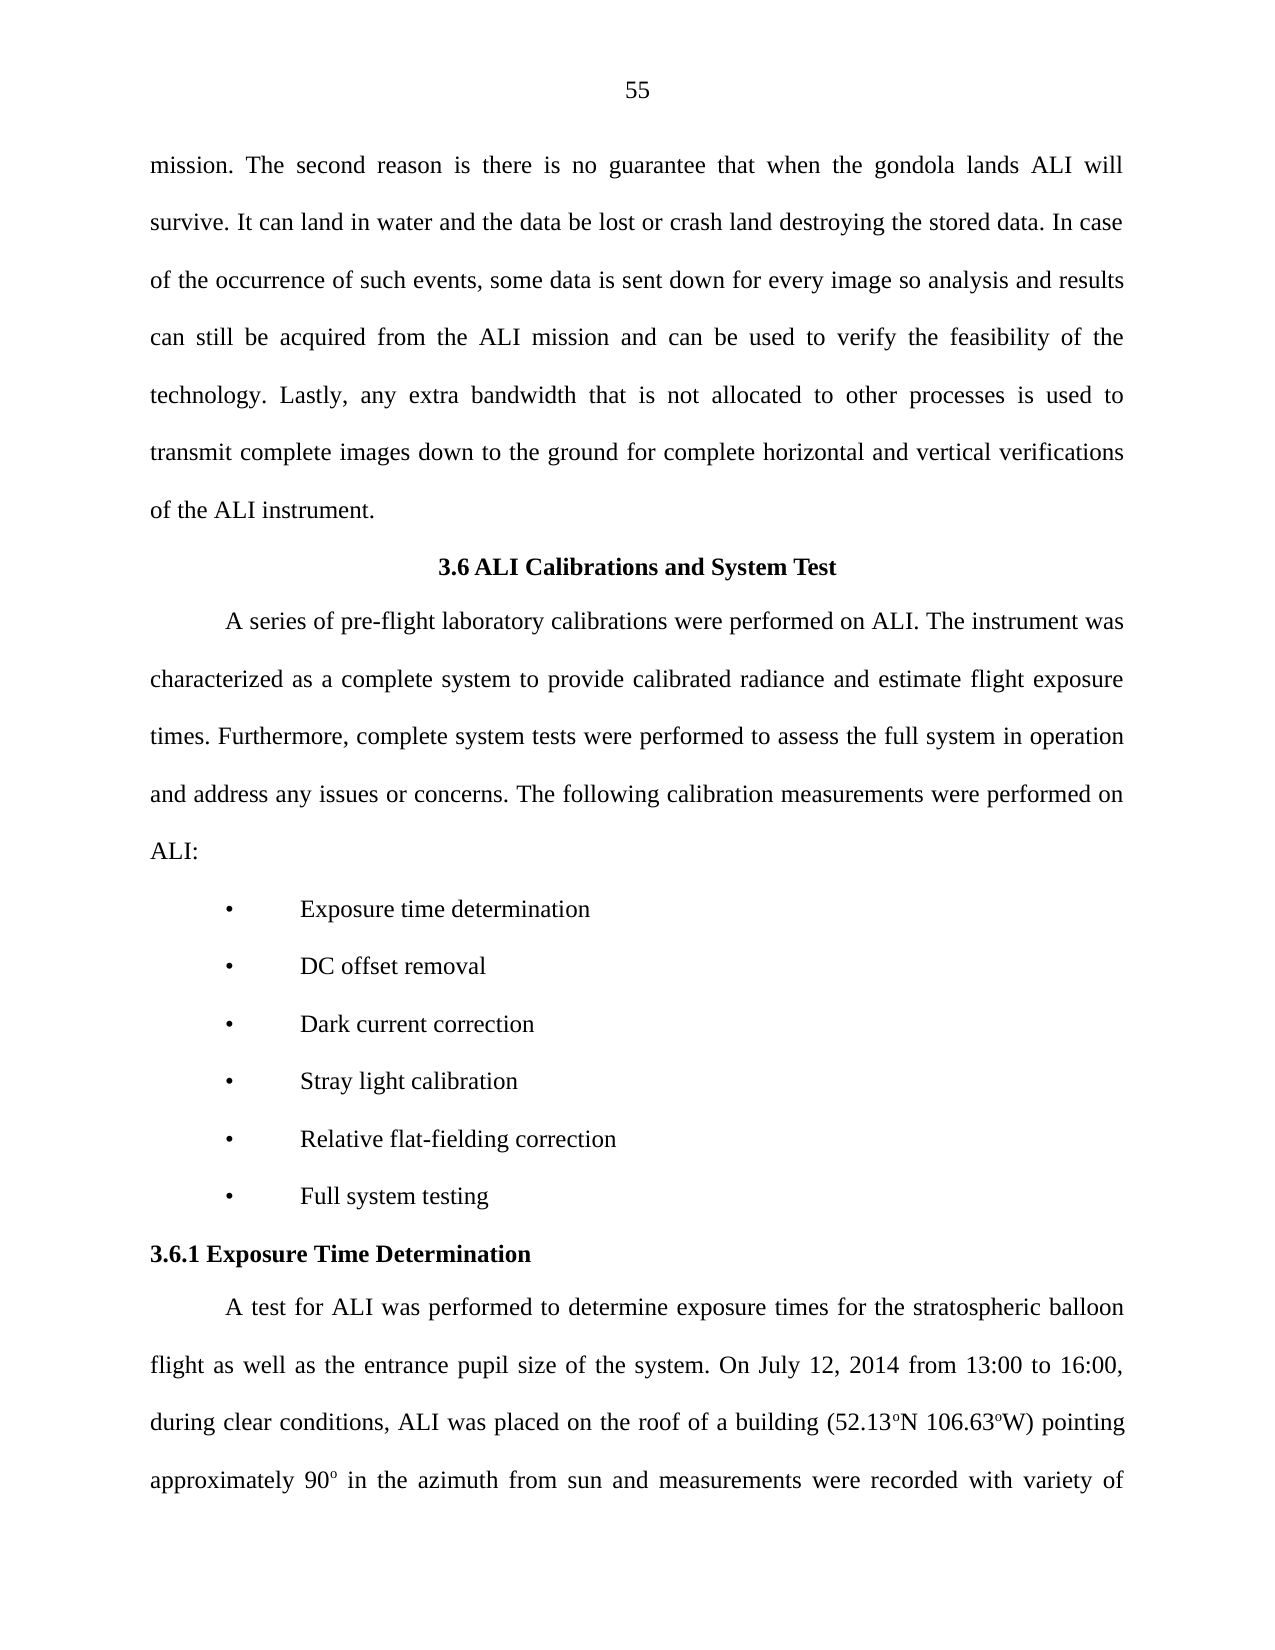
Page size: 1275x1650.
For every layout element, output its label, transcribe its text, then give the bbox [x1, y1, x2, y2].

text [150, 1292, 1125, 1494]
list Full system testing [225, 1181, 1125, 1210]
subtitle 3.6.1 Exposure Time Determination [150, 1239, 1125, 1267]
list Dark current correction [225, 1009, 1125, 1037]
list Relative flat-fielding correction [225, 1124, 1125, 1152]
text A series of pre-flight laboratory calibrations were performed on ALI. The instrument was characterized as a complete system to provide calibrated radiance and estimate flight exposure times. Furthermore, complete system tests were performed to assess the full system in operation and address any issues or concerns. The following calibration measurements were performed on ALI: [150, 606, 1125, 865]
list Exposure time determination [225, 894, 1125, 922]
subtitle 3.6 ALI Calibrations and System Test [150, 552, 1125, 581]
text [150, 150, 1125, 524]
list DC offset removal [225, 951, 1125, 980]
list Stray light calibration [225, 1066, 1125, 1095]
